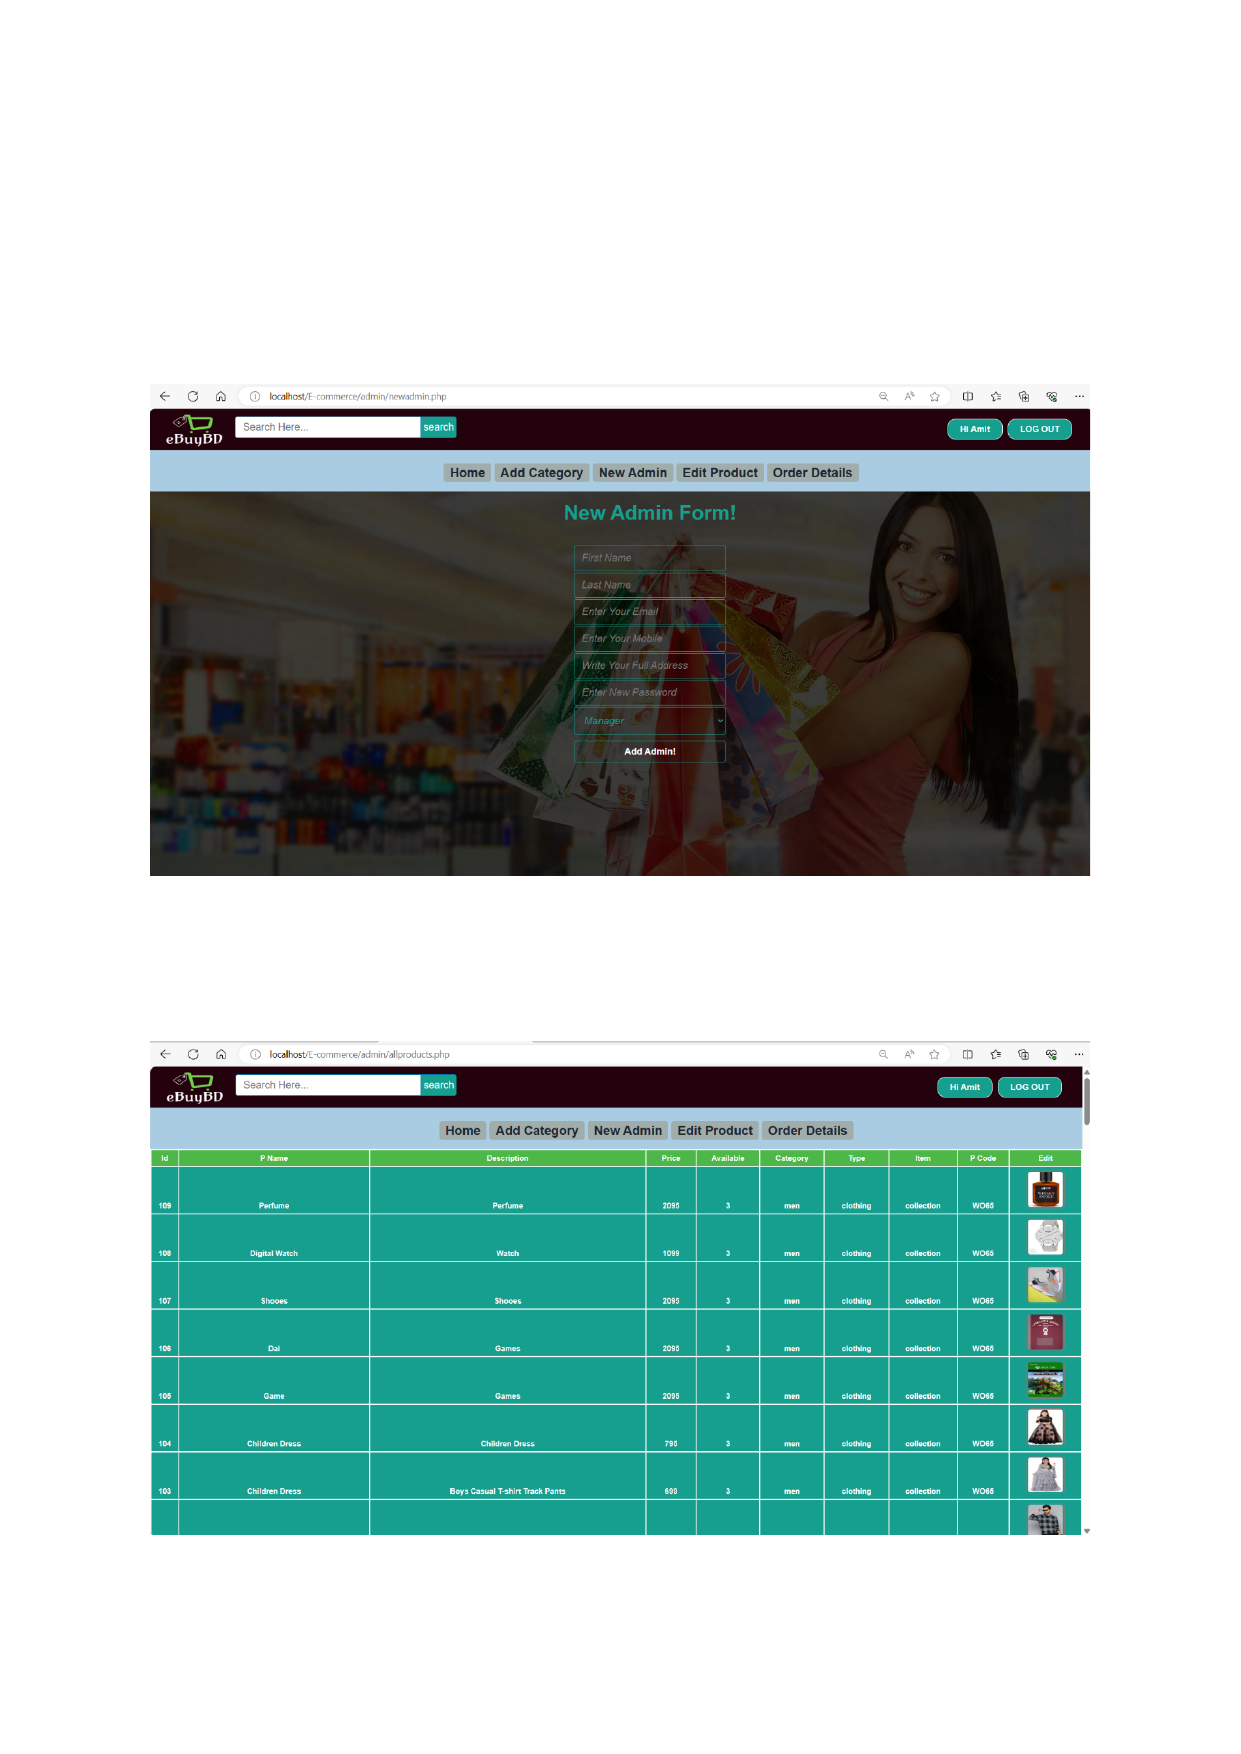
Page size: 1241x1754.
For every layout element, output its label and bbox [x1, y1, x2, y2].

picture [150, 384, 1091, 876]
picture [150, 1041, 1091, 1535]
